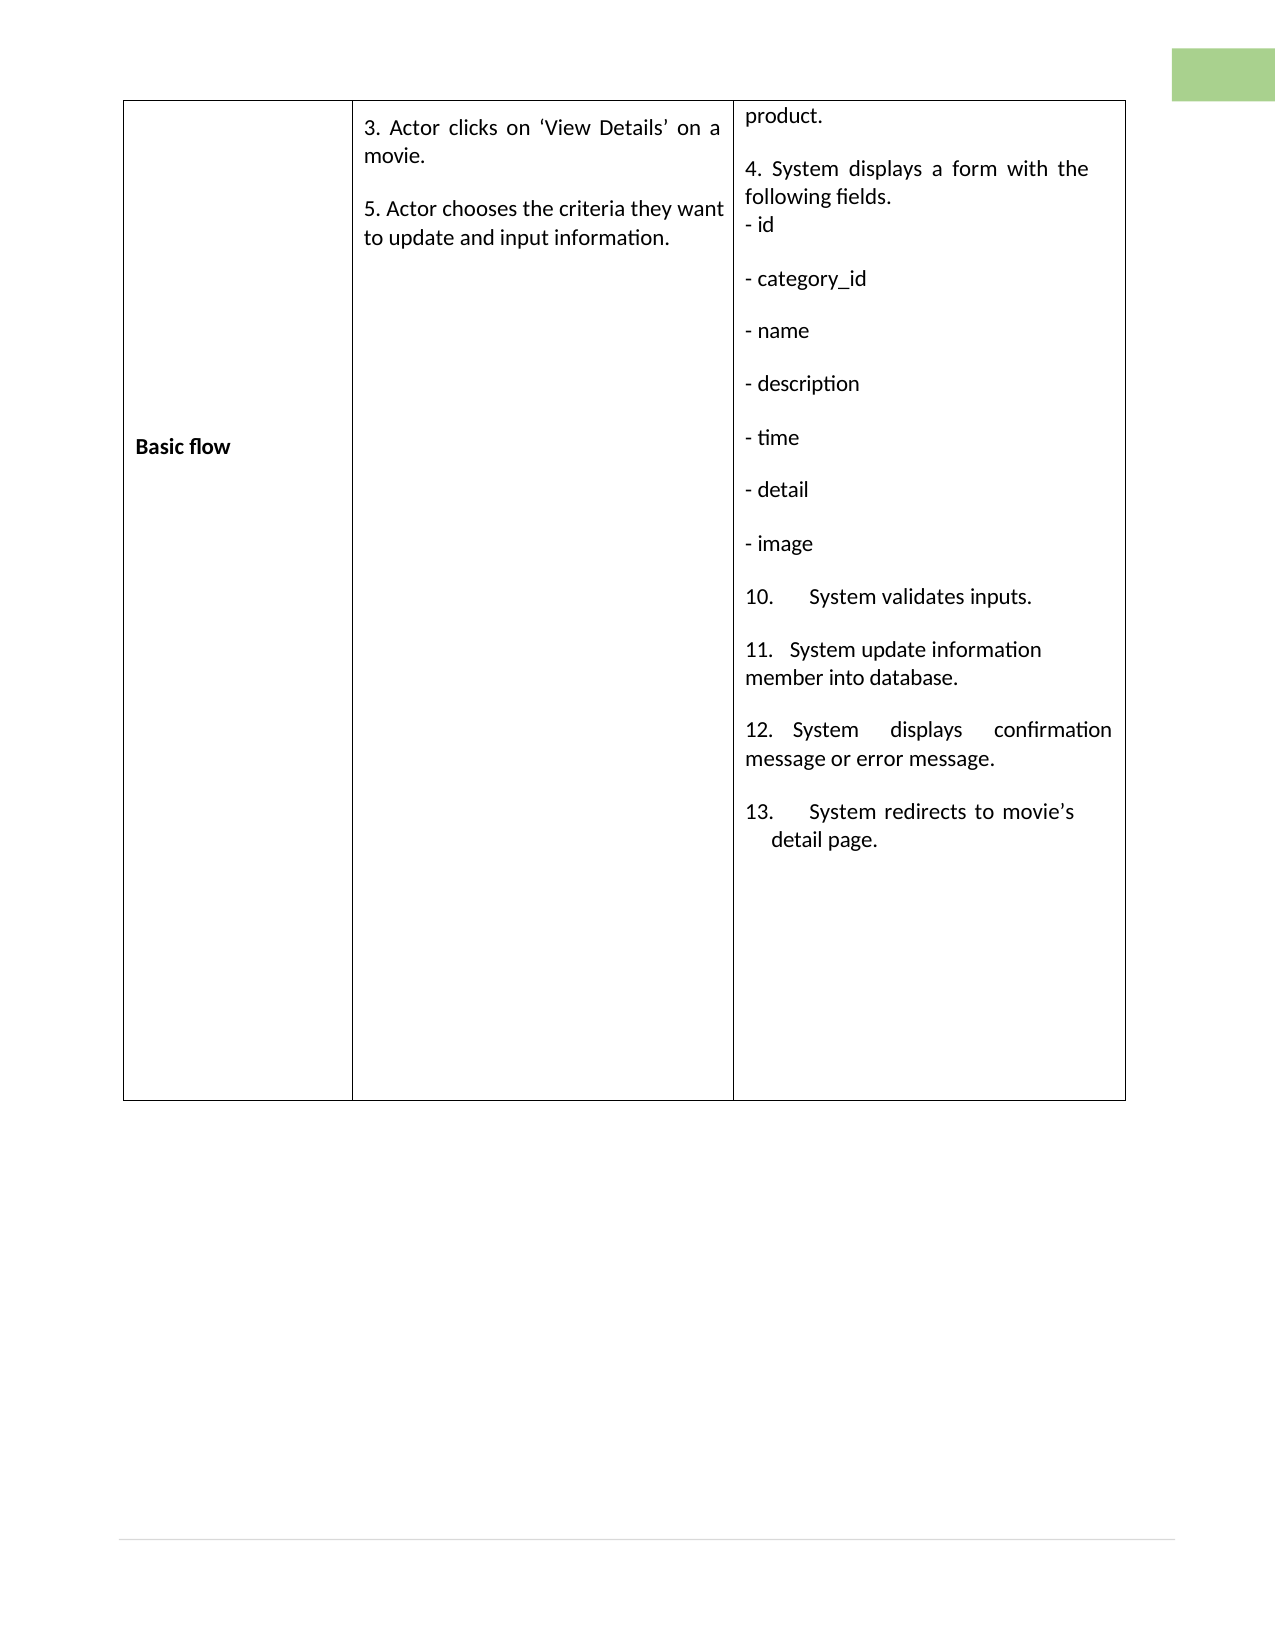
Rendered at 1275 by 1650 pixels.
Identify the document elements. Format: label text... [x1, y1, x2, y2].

table_header product. 4. System displays a form with the following fields. id category_id name description time detail image System validates inputs. System update information member into database. System displays confirmation message or error message. System redirects to movie’s detail page. [734, 101, 1125, 1100]
table_header 3. Actor clicks on ‘View Details’ on a movie. 5. Actor chooses the criteria they want to update and input information. [353, 101, 733, 1100]
table_header Basic flow [124, 101, 352, 1100]
